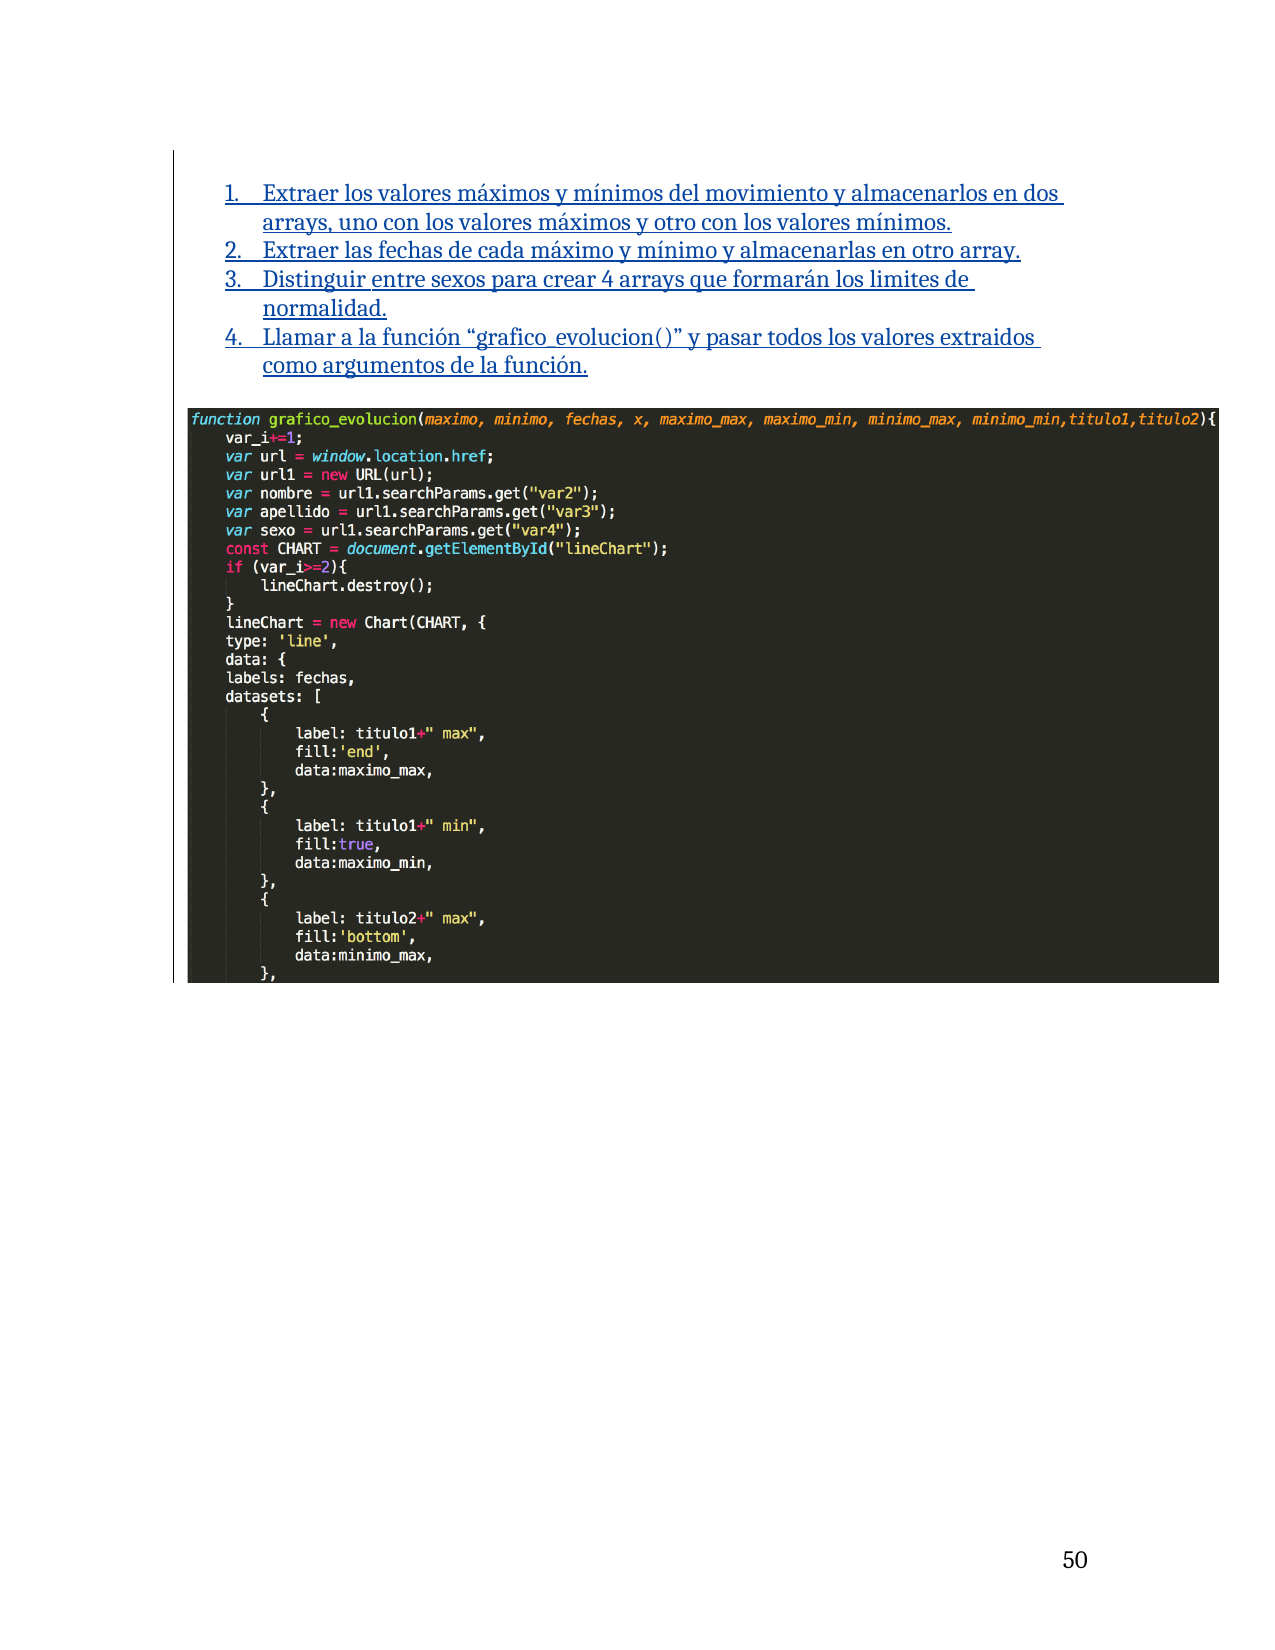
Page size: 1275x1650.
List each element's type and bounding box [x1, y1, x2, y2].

picture [187, 408, 1219, 983]
